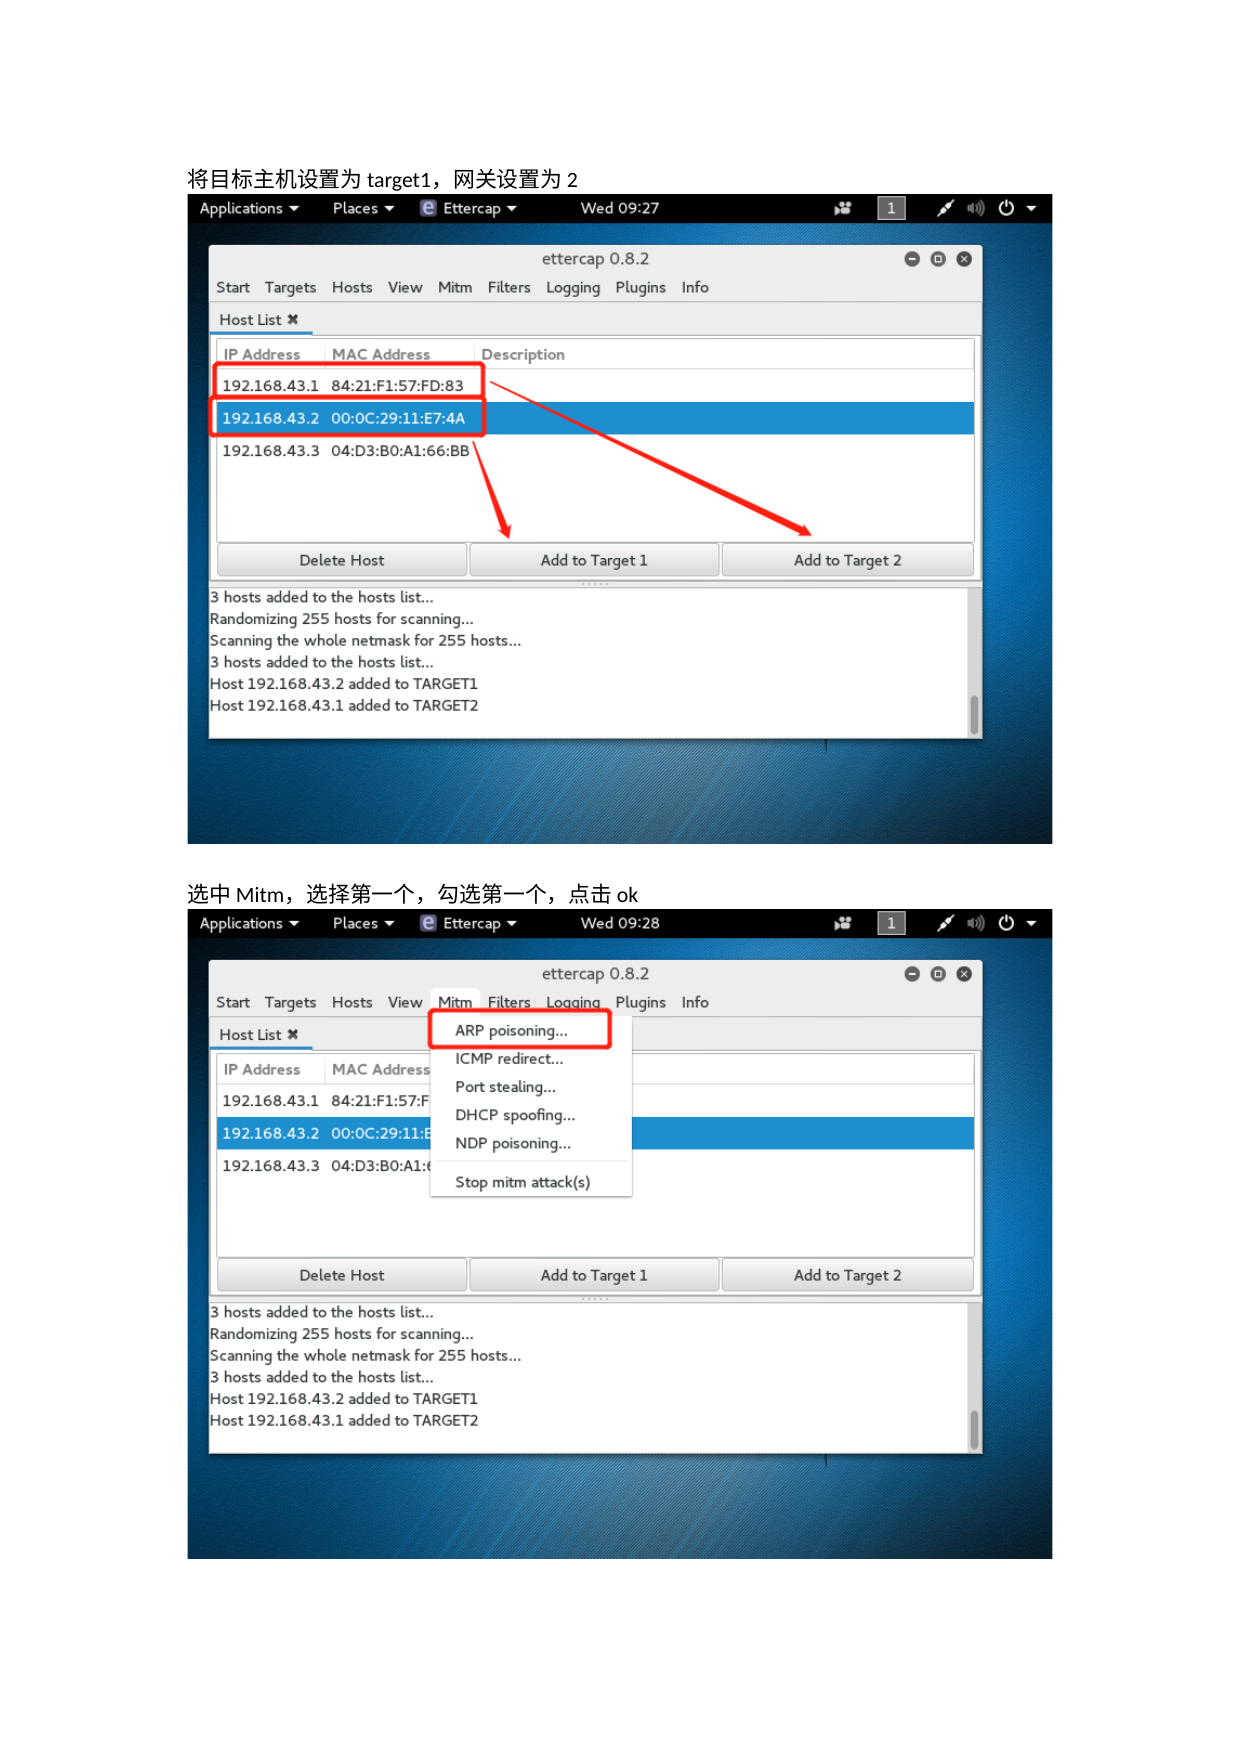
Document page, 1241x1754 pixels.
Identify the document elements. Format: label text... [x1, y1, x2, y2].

picture [187, 909, 1053, 1559]
picture [187, 194, 1053, 844]
list 将目标主机设置为target1，网关设置为2 [187, 162, 1053, 194]
list 选中Mitm，选择第一个，勾选第一个，点击ok [187, 877, 1053, 909]
